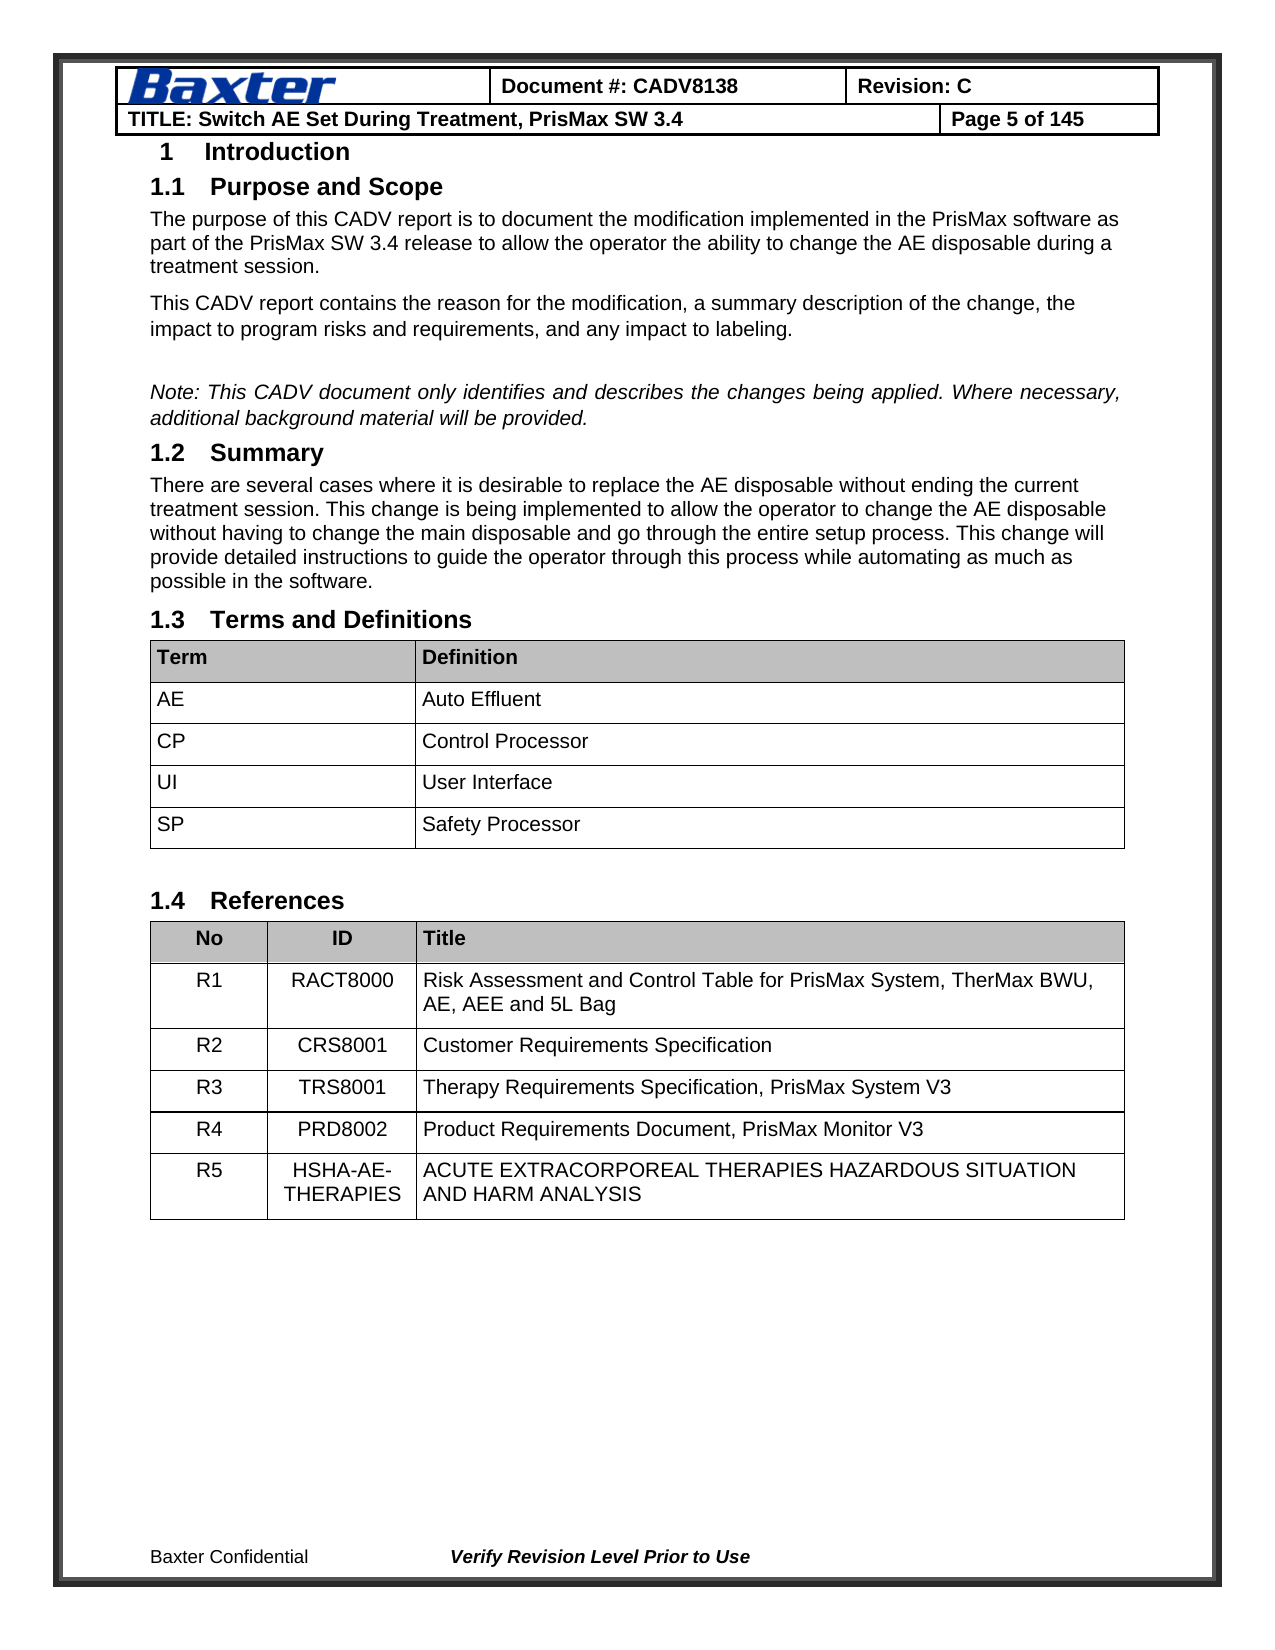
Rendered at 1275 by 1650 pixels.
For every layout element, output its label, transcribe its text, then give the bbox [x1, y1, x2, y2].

table_cell R3 [151, 1071, 267, 1111]
table_cell R2 [151, 1029, 267, 1070]
text Note: This CADV document only identifies and describes the changes being applied. Where necessary, additional background material will be provided. [150, 380, 1125, 430]
table_cell Customer Requirements Specification [417, 1029, 1124, 1070]
subtitle References [150, 886, 1125, 914]
table_cell SP [151, 808, 415, 848]
subtitle Purpose and Scope [150, 171, 1125, 200]
table_cell TRS8001 [268, 1071, 416, 1111]
table_header Definition [416, 641, 1124, 682]
text The purpose of this CADV report is to document the modification implemented in the PrisMax software as part of the PrisMax SW 3.4 release to allow the operator the ability to change the AE disposable during a treatment session. [150, 206, 1125, 278]
table_cell PRD8002 [268, 1113, 416, 1153]
table_cell ACUTE EXTRACORPOREAL THERAPIES HAZARDOUS SITUATION AND HARM ANALYSIS [417, 1154, 1124, 1219]
table_cell RACT8000 [268, 964, 416, 1028]
table_header ID [268, 922, 416, 962]
table_cell Auto Effluent [416, 683, 1124, 723]
table_cell CP [151, 724, 415, 765]
table_cell Therapy Requirements Specification, PrisMax System V3 [417, 1071, 1124, 1111]
subtitle Introduction [159, 136, 1125, 165]
table_cell HSHA-AE-THERAPIES [268, 1154, 416, 1219]
table_cell Product Requirements Document, PrisMax Monitor V3 [417, 1113, 1124, 1153]
table_cell Safety Processor [416, 808, 1124, 848]
table_header Title [417, 922, 1124, 962]
table_cell User Interface [416, 766, 1124, 807]
subtitle Terms and Definitions [150, 605, 1125, 634]
table_cell Control Processor [416, 724, 1124, 765]
table_cell Risk Assessment and Control Table for PrisMax System, TherMax BWU, AE, AEE and 5L Bag [417, 964, 1124, 1028]
table_cell R5 [151, 1154, 267, 1219]
table_header No [151, 922, 267, 962]
table_cell UI [151, 766, 415, 807]
table_header Term [151, 641, 415, 682]
subtitle Summary [150, 438, 1125, 466]
table_cell AE [151, 683, 415, 723]
text This CADV report contains the reason for the modification, a summary description of the change, the impact to program risks and requirements, and any impact to labeling. [150, 291, 1125, 341]
text There are several cases where it is desirable to replace the AE disposable without ending the current treatment session. This change is being implemented to allow the operator to change the AE disposable without having to change the main disposable and go through the entire setup process. This change will provide detailed instructions to guide the operator through this process while automating as much as possible in the software. [150, 473, 1125, 592]
picture [127, 68, 337, 104]
table_cell R4 [151, 1113, 267, 1153]
table_cell R1 [151, 964, 267, 1028]
table_cell CRS8001 [268, 1029, 416, 1070]
